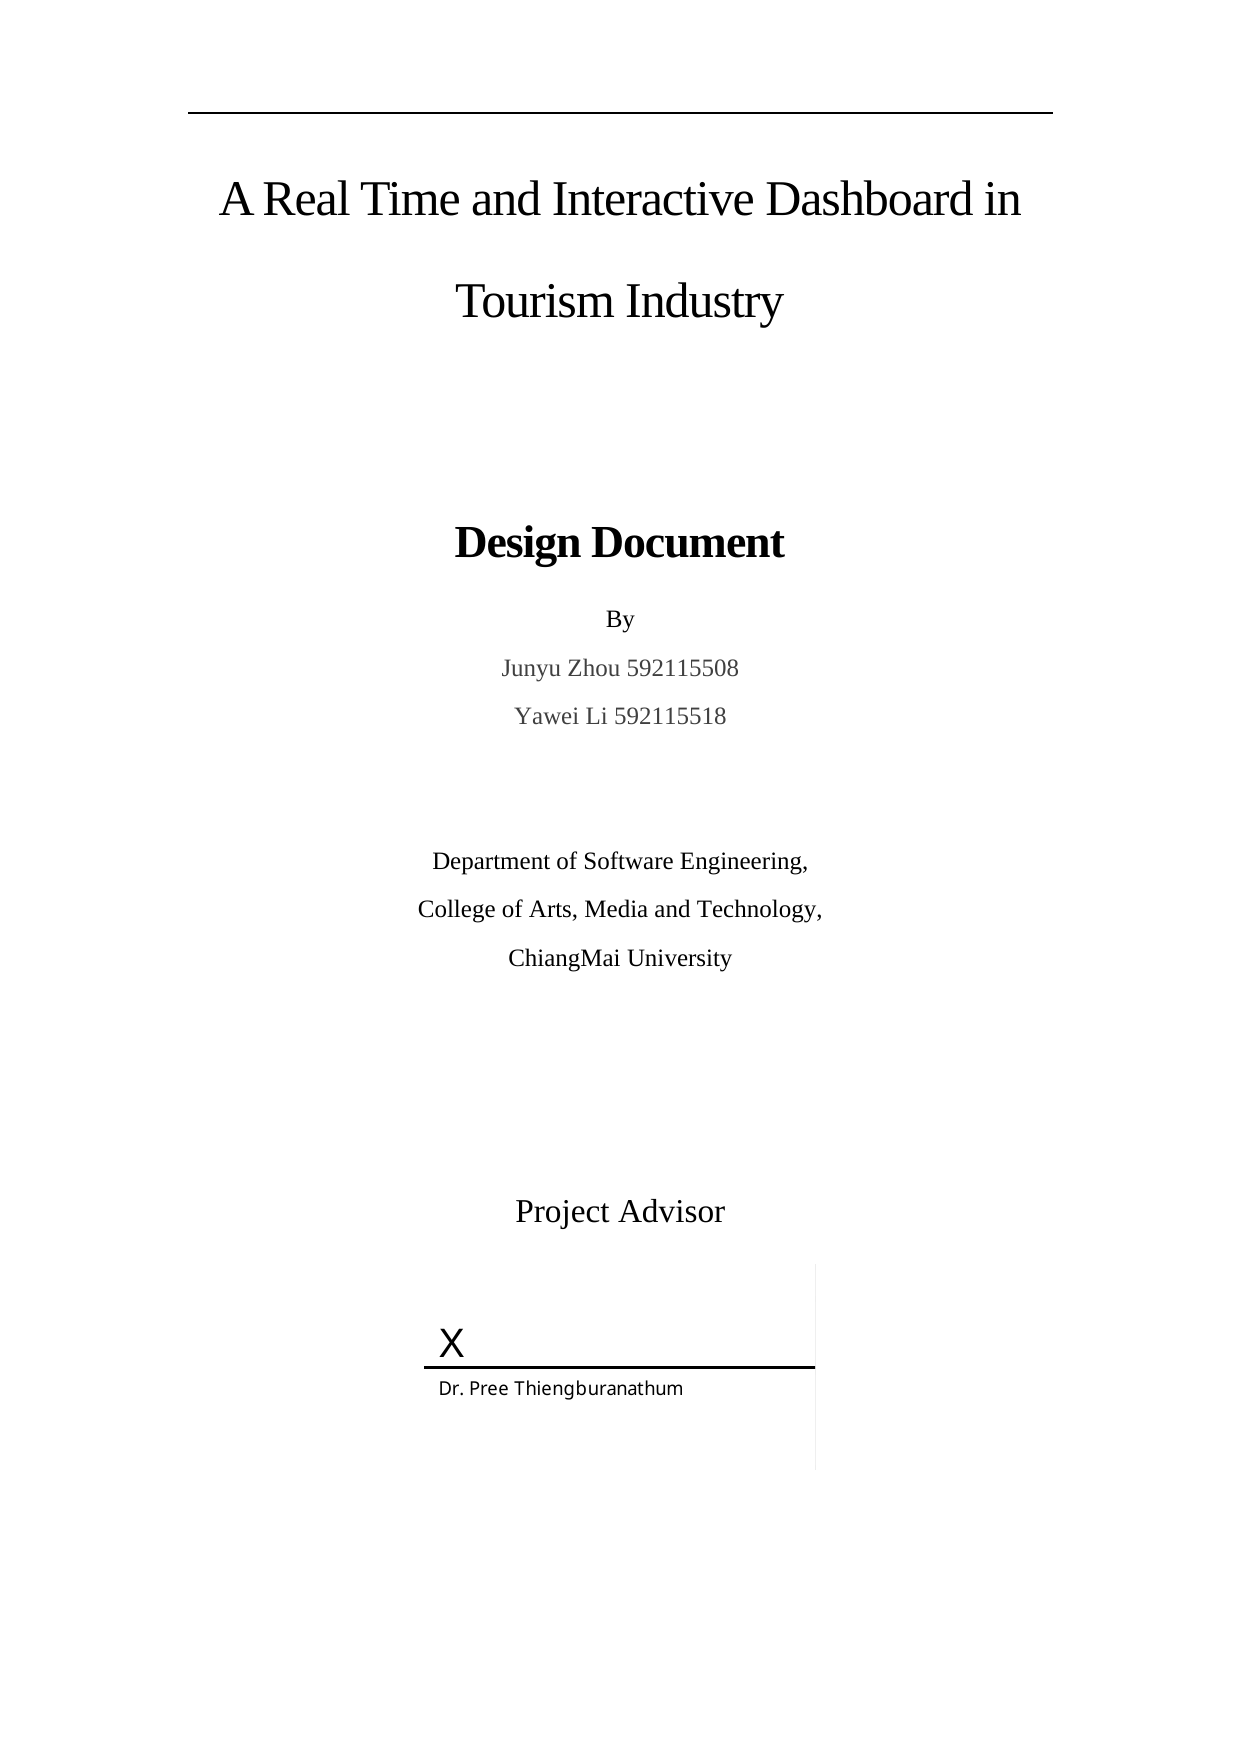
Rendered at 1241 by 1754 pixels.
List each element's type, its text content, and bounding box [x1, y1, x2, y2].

text By [212, 602, 1028, 636]
text Department of Software Engineering, [212, 843, 1028, 877]
text Junyu Zhou 592115508 [212, 650, 1028, 684]
title A Real Time and Interactive Dashboard in Tourism Industry [187, 164, 1053, 334]
text ChiangMai University [212, 940, 1028, 974]
text Project Advisor [212, 1177, 1028, 1245]
text Design Document [212, 507, 1028, 575]
text Yawei Li 592115518 [212, 698, 1028, 732]
text College of Arts, Media and Technology, [212, 892, 1028, 926]
